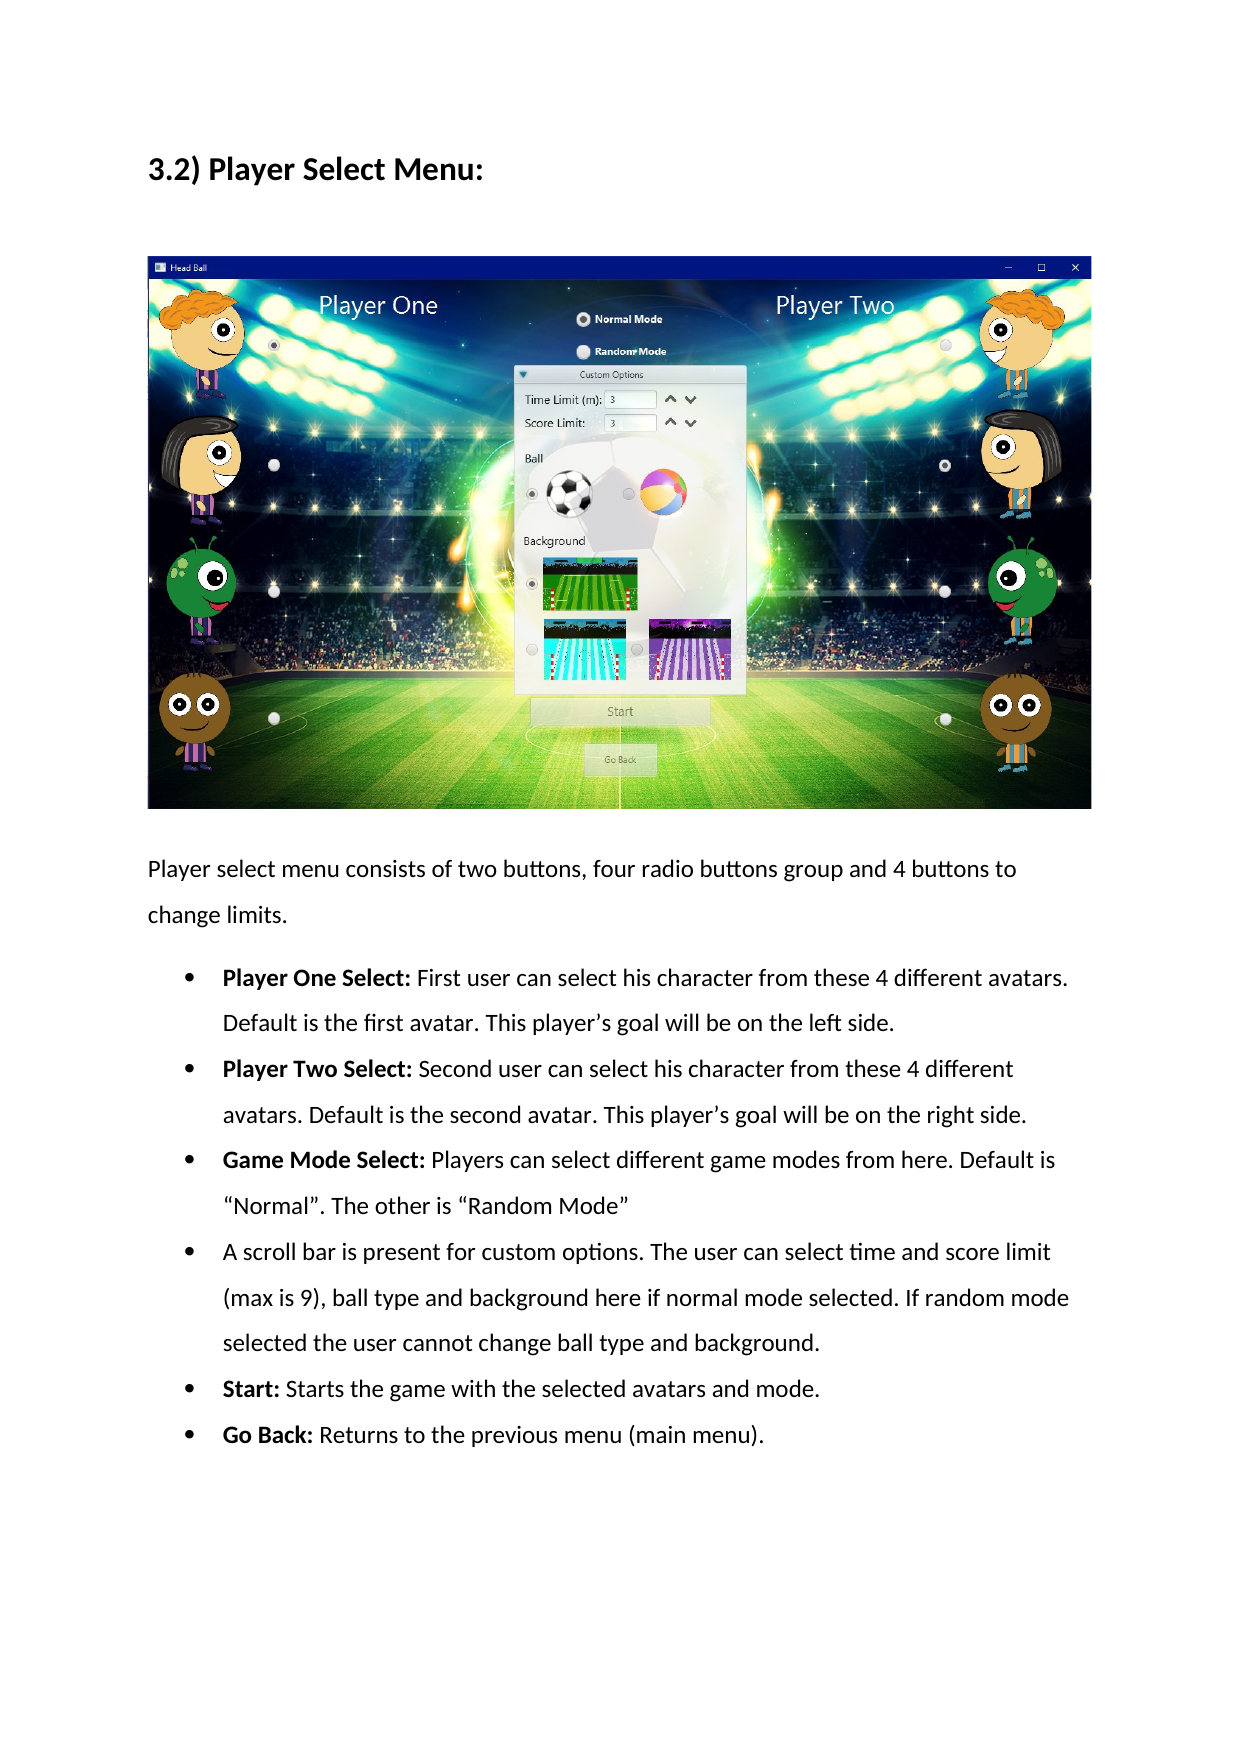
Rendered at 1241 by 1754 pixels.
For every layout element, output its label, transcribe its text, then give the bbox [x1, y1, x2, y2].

list Player Two Select: Second user can select his character from these 4 different avatars. Default is the second avatar. This player’s goal will be on the right side. [185, 1053, 1093, 1129]
list A scroll bar is present for custom options. The user can select time and score limit (max is 9), ball type and background here if normal mode selected. If random mode selected the user cannot change ball type and background. [185, 1236, 1093, 1358]
list Player One Select: First user can select his character from these 4 different avatars. Default is the first avatar. This player’s goal will be on the left side. [185, 962, 1093, 1038]
subtitle 3.2) Player Select Menu: [148, 148, 1093, 188]
picture [147, 256, 1092, 809]
list Game Mode Select: Players can select different game modes from here. Default is “Normal”. The other is “Random Mode” [185, 1145, 1093, 1221]
text Player select menu consists of two buttons, four radio buttons group and 4 buttons to change limits. [148, 854, 1093, 930]
list Start: Starts the game with the selected avatars and mode. [185, 1373, 1093, 1404]
list Go Back: Returns to the previous menu (main menu). [185, 1419, 1093, 1449]
